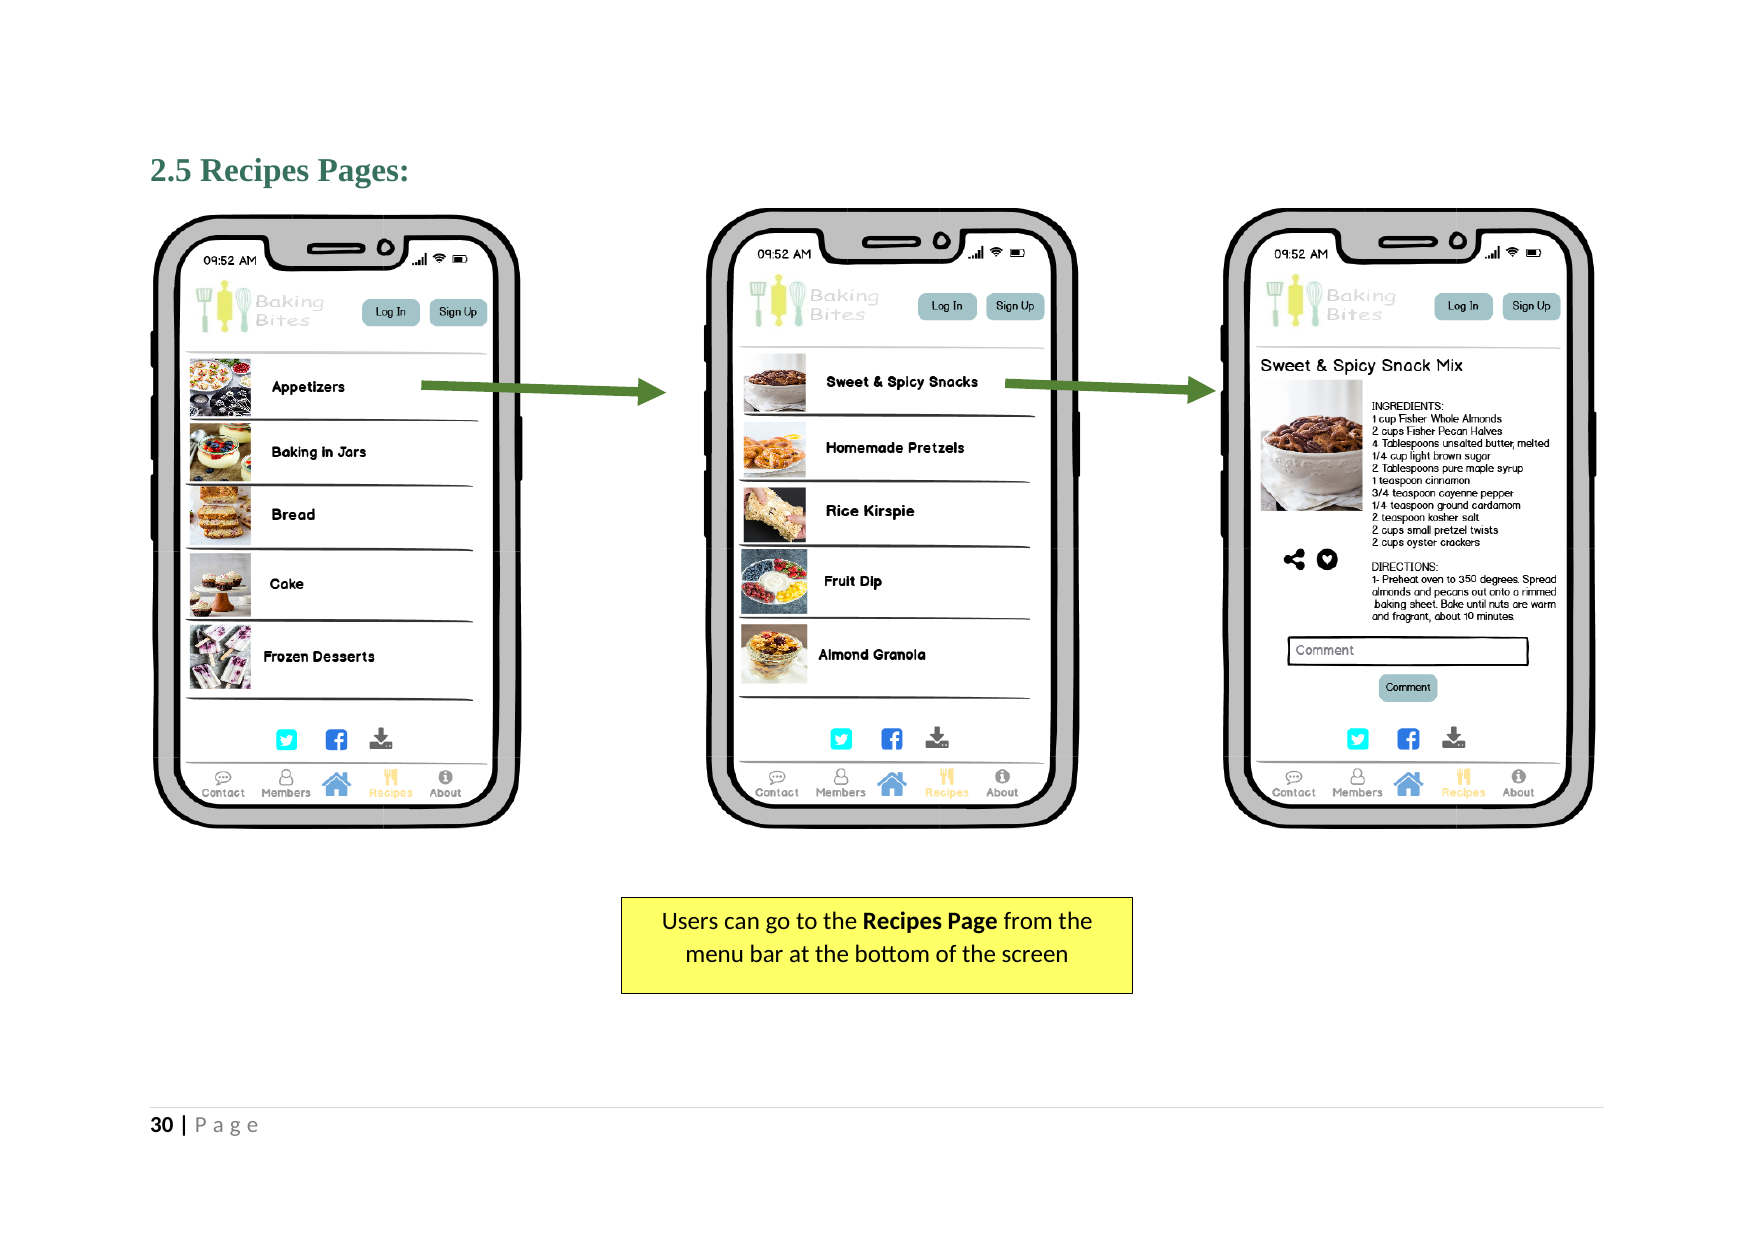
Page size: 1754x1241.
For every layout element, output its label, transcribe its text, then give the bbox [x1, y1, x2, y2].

picture [150, 214, 523, 829]
picture [1220, 208, 1597, 829]
picture [703, 208, 1081, 829]
text 2.5 Recipes Pages: [150, 150, 1604, 188]
